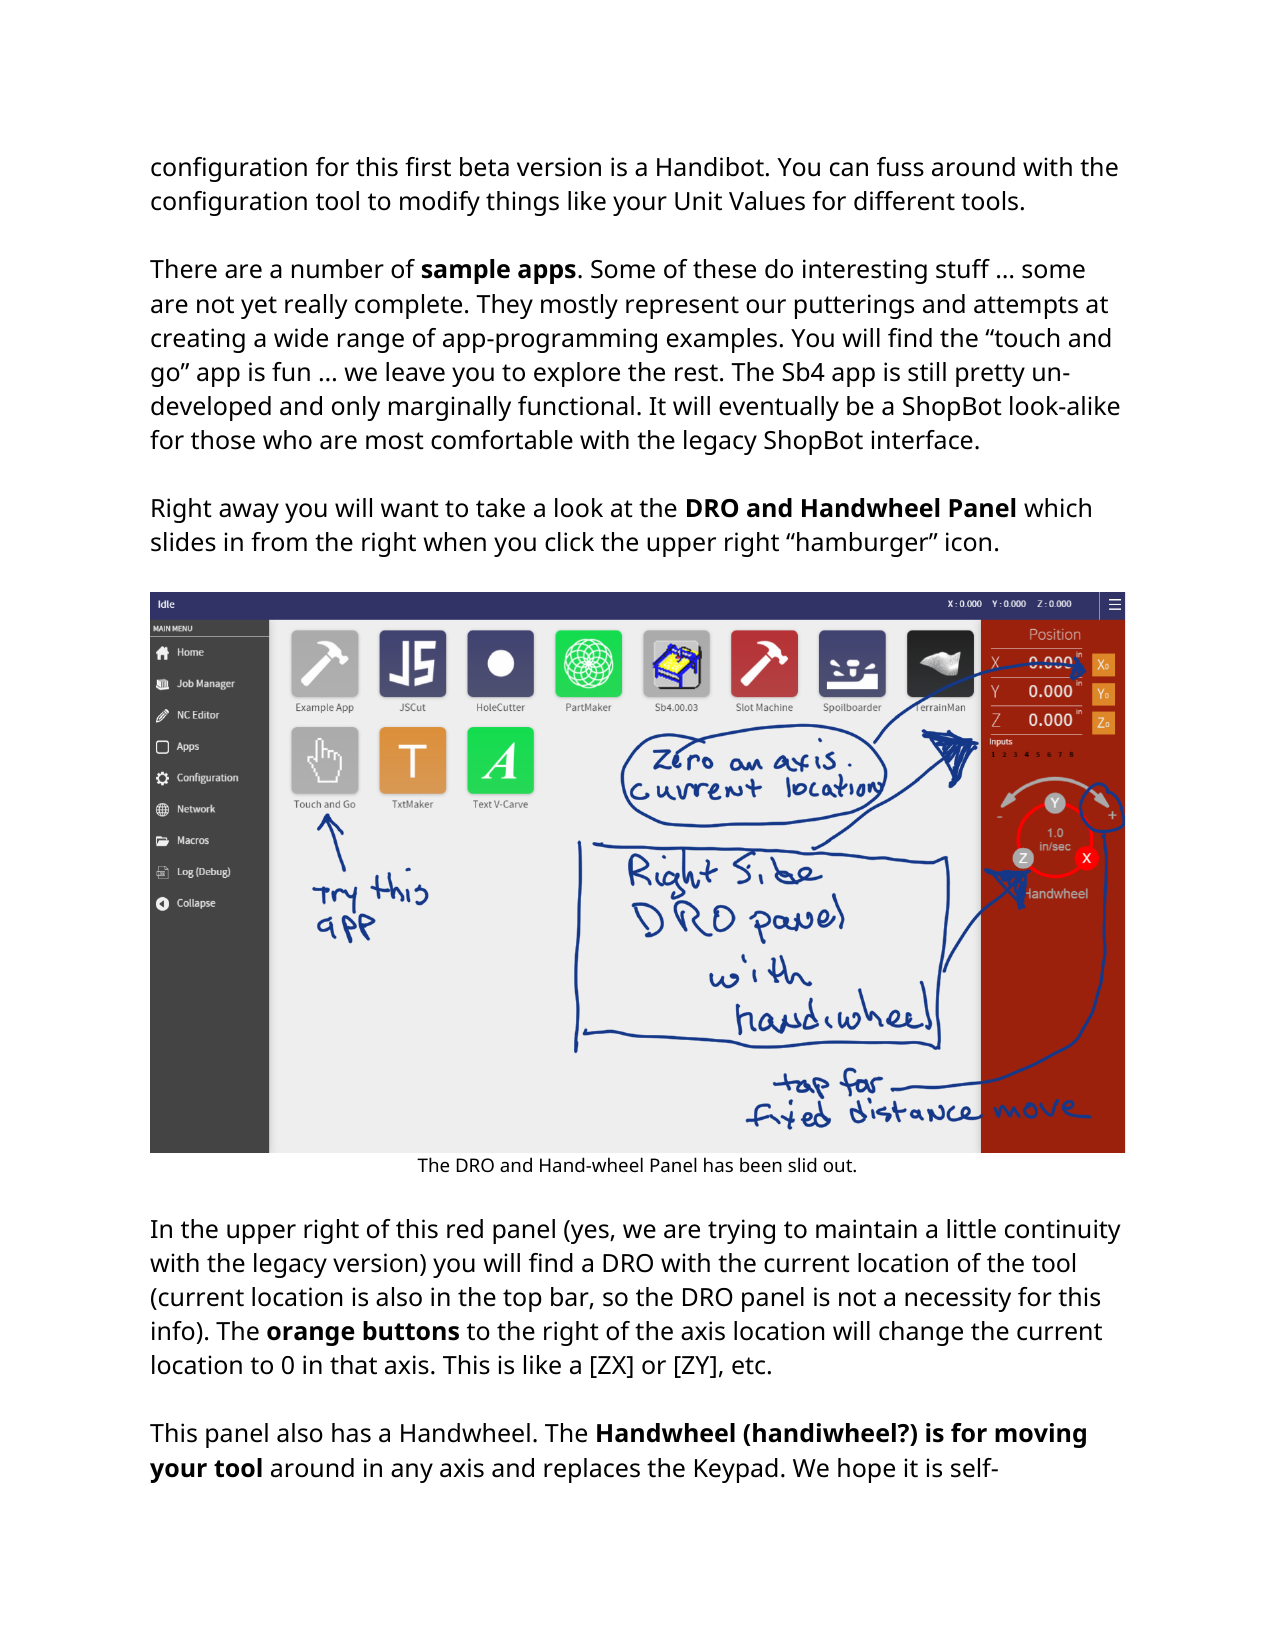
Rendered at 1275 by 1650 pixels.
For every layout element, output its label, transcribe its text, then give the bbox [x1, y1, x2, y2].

text The DRO and Hand-wheel Panel has been slid out. [150, 1153, 1125, 1178]
picture [150, 592, 1125, 1153]
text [150, 150, 1125, 218]
text There are a number of sample apps. Some of these do interesting stuff … some are not yet really complete. They mostly represent our putterings and attempts at creating a wide range of app-programming examples. You will find the “touch and go” app is fun … we leave you to explore the rest. The Sb4 app is still pretty un-developed and only marginally functional. It will eventually be a ShopBot look-alike for those who are most comfortable with the legacy ShopBot interface. [150, 252, 1125, 457]
text In the upper right of this red panel (yes, we are trying to maintain a little continuity with the legacy version) you will find a DRO with the current location of the tool (current location is also in the top bar, so the DRO panel is not a necessity for this info). The orange buttons to the right of the axis location will change the current location to 0 in that axis. This is like a [ZX] or [ZY], etc. [150, 1212, 1125, 1382]
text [150, 1416, 1125, 1484]
text Right away you will want to take a look at the DRO and Handwheel Panel which slides in from the right when you click the upper right “hamburger” icon. [150, 491, 1125, 559]
